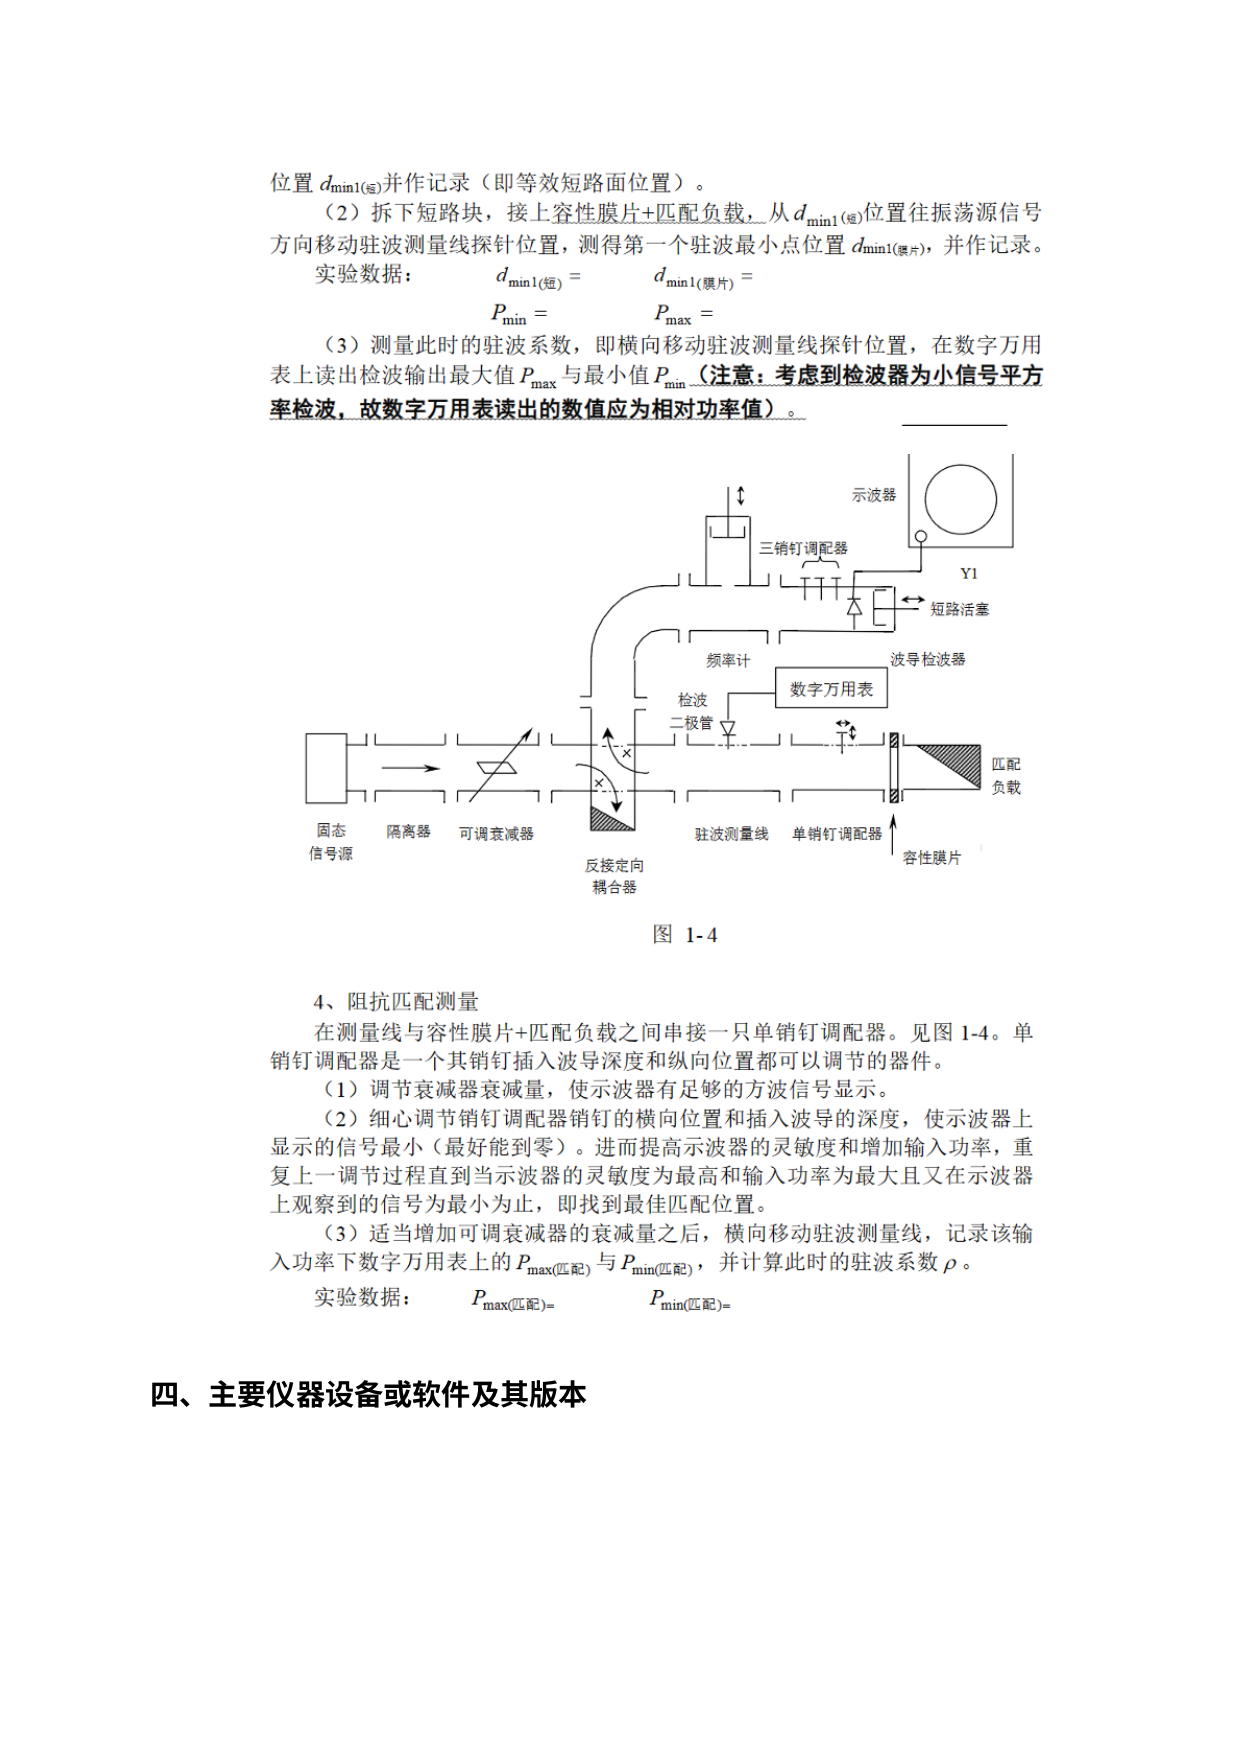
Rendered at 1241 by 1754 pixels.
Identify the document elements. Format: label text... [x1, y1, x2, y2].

picture [236, 454, 1065, 961]
picture [239, 162, 1063, 426]
picture [238, 974, 1064, 1338]
text 四、主要仪器设备或软件及其版本 [150, 1364, 1152, 1429]
